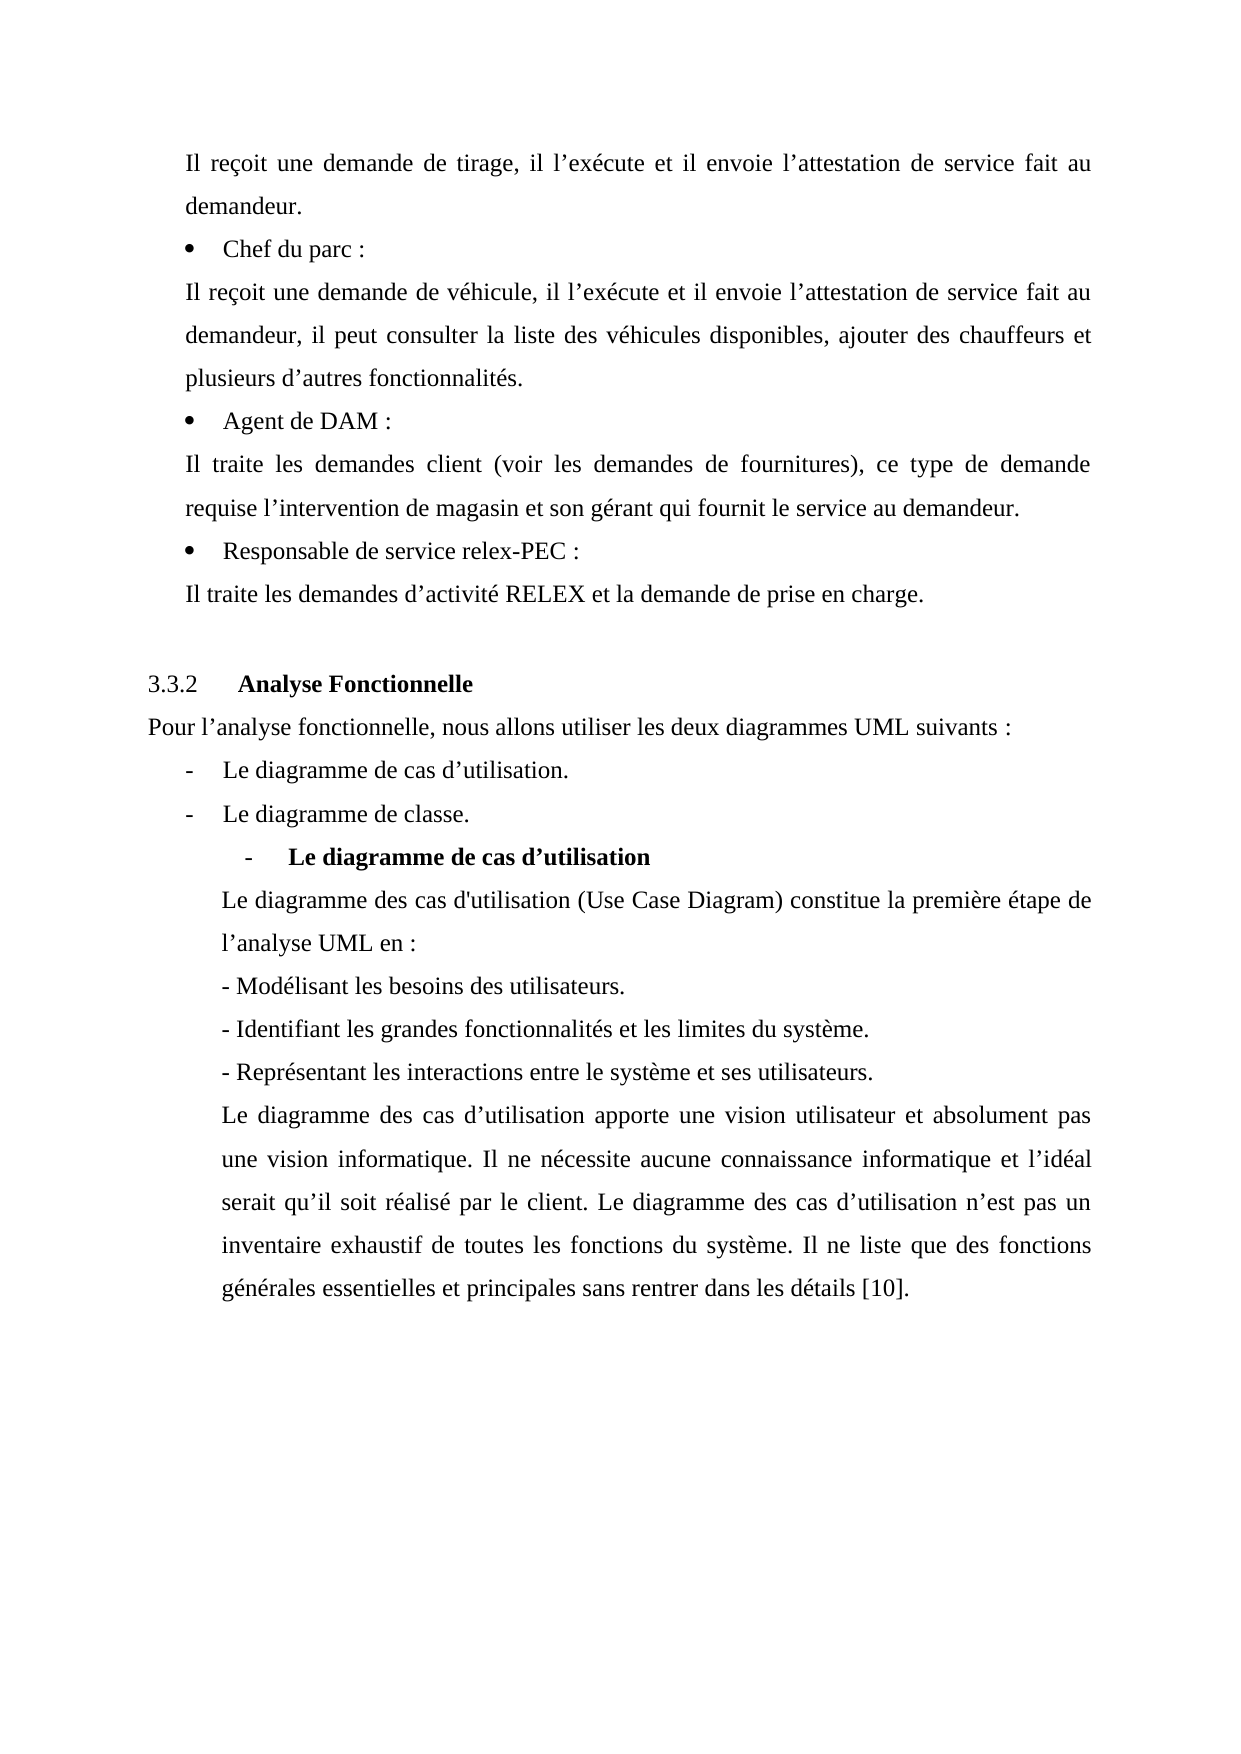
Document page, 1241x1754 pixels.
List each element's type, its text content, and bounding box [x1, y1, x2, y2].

text Il reçoit une demande de véhicule, il l’exécute et il envoie l’attestation de service fait au demandeur, il peut consulter la liste des véhicules disponibles, ajouter des chauffeurs et plusieurs d’autres fonctionnalités. [185, 277, 1092, 392]
list Le diagramme de cas d’utilisation. [185, 756, 1092, 784]
text Le diagramme des cas d'utilisation (Use Case Diagram) constitue la première étape de l’analyse UML en : [221, 885, 1092, 957]
text - Représentant les interactions entre le système et ses utilisateurs. [221, 1057, 1092, 1086]
list Chef du parc : [185, 234, 1092, 263]
text - Identifiant les grandes fonctionnalités et les limites du système. [221, 1014, 1092, 1043]
subtitle Le diagramme de cas d’utilisation [244, 842, 1092, 871]
text Pour l’analyse fonctionnelle, nous allons utiliser les deux diagrammes UML suivants : [148, 712, 1092, 741]
text - Modélisant les besoins des utilisateurs. [221, 971, 1092, 1000]
subtitle Analyse Fonctionnelle [148, 669, 1092, 698]
text Le diagramme des cas d’utilisation apporte une vision utilisateur et absolument pas une vision informatique. Il ne nécessite aucune connaissance informatique et l’idéal serait qu’il soit réalisé par le client. Le diagramme des cas d’utilisation n’est pas un inventaire exhaustif de toutes les fonctions du système. Il ne liste que des fonctions générales essentielles et principales sans rentrer dans les détails [10]. [221, 1101, 1092, 1302]
text Il reçoit une demande de tirage, il l’exécute et il envoie l’attestation de service fait au demandeur. [185, 148, 1092, 219]
list Le diagramme de classe. [185, 799, 1092, 827]
list Responsable de service relex-PEC : [185, 536, 1092, 564]
list Agent de DAM : [185, 406, 1092, 435]
text Il traite les demandes d’activité RELEX et la demande de prise en charge. [185, 579, 1092, 608]
text Il traite les demandes client (voir les demandes de fournitures), ce type de demande requise l’intervention de magasin et son gérant qui fournit le service au demandeur. [185, 449, 1092, 521]
